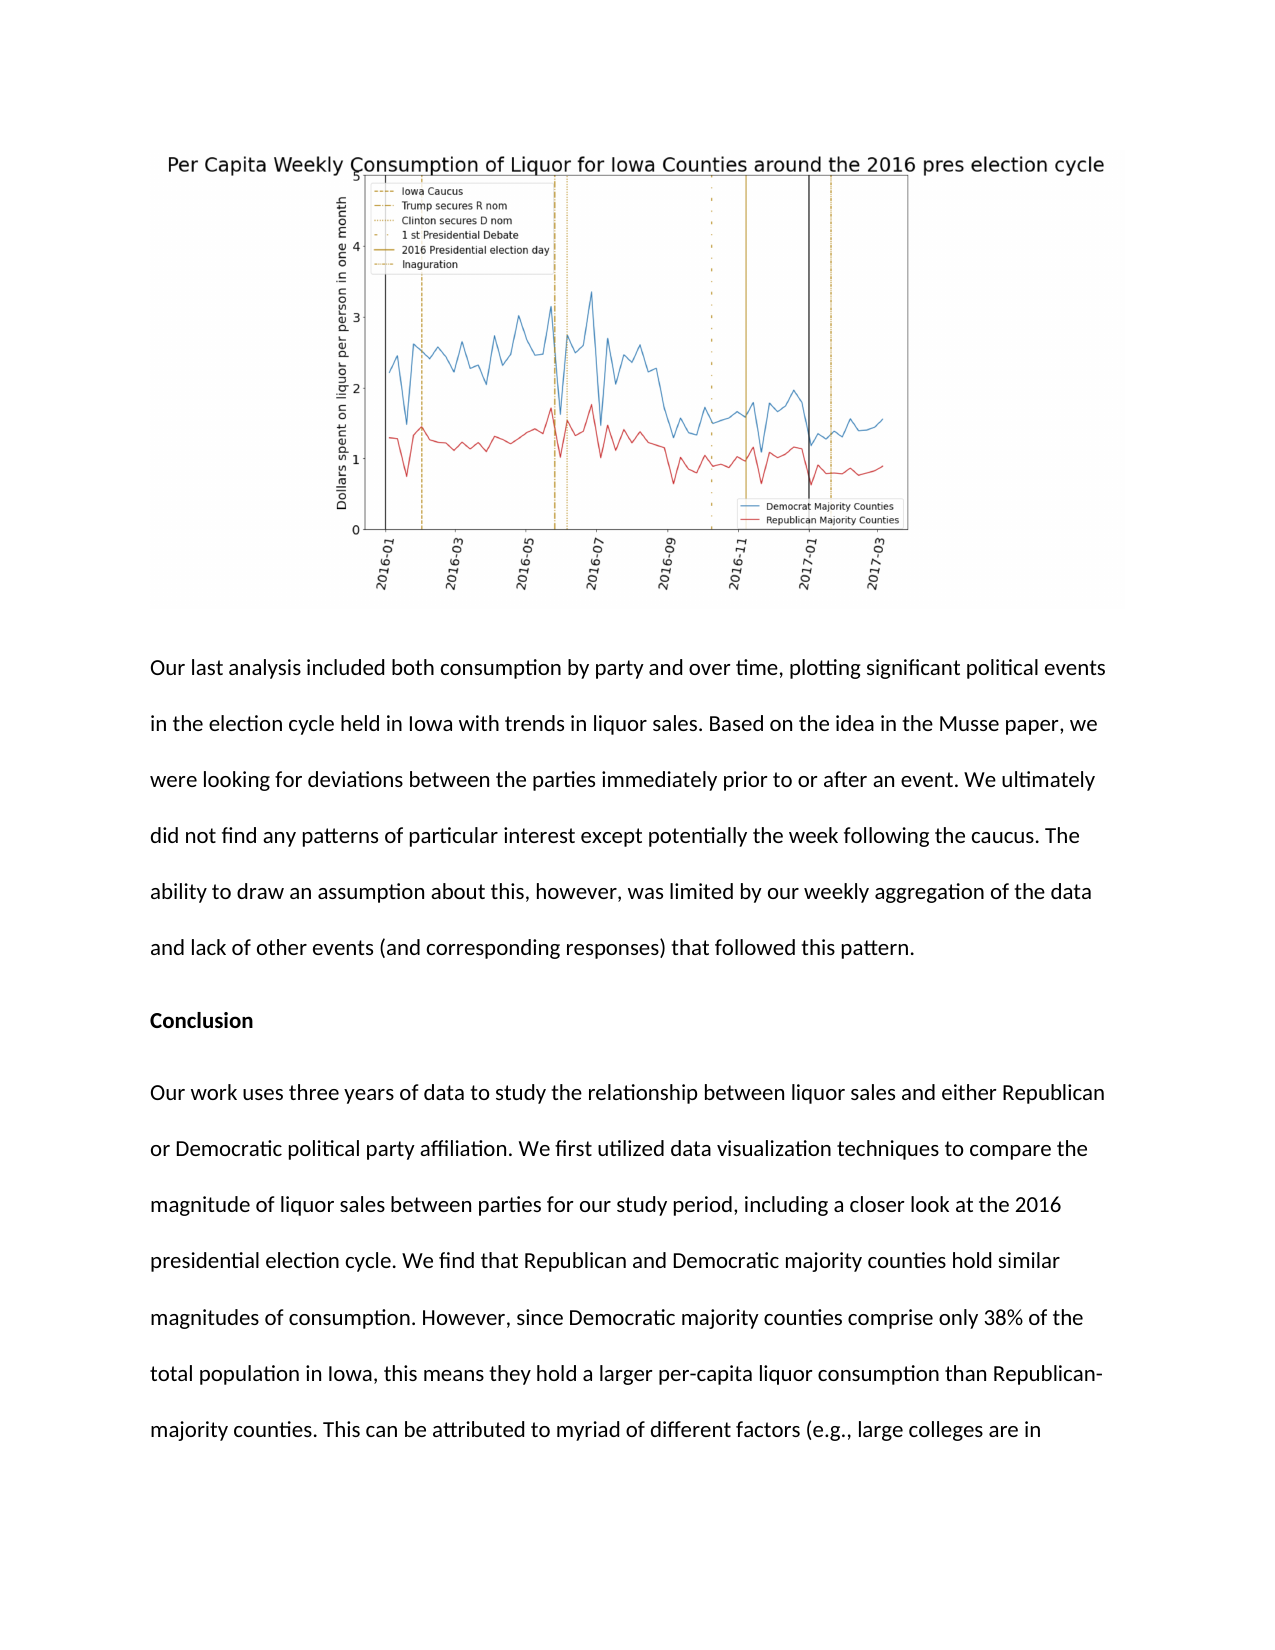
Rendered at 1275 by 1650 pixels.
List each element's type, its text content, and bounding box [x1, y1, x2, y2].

text Our last analysis included both consumption by party and over time, plotting significant political events in the election cycle held in Iowa with trends in liquor sales. Based on the idea in the Musse paper, we were looking for deviations between the parties immediately prior to or after an event. We ultimately did not find any patterns of particular interest except potentially the week following the caucus. The ability to draw an assumption about this, however, was limited by our weekly aggregation of the data and lack of other events (and corresponding responses) that followed this pattern. [150, 653, 1125, 961]
picture [150, 150, 1125, 609]
text Conclusion [150, 1006, 1125, 1034]
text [150, 1078, 1125, 1443]
